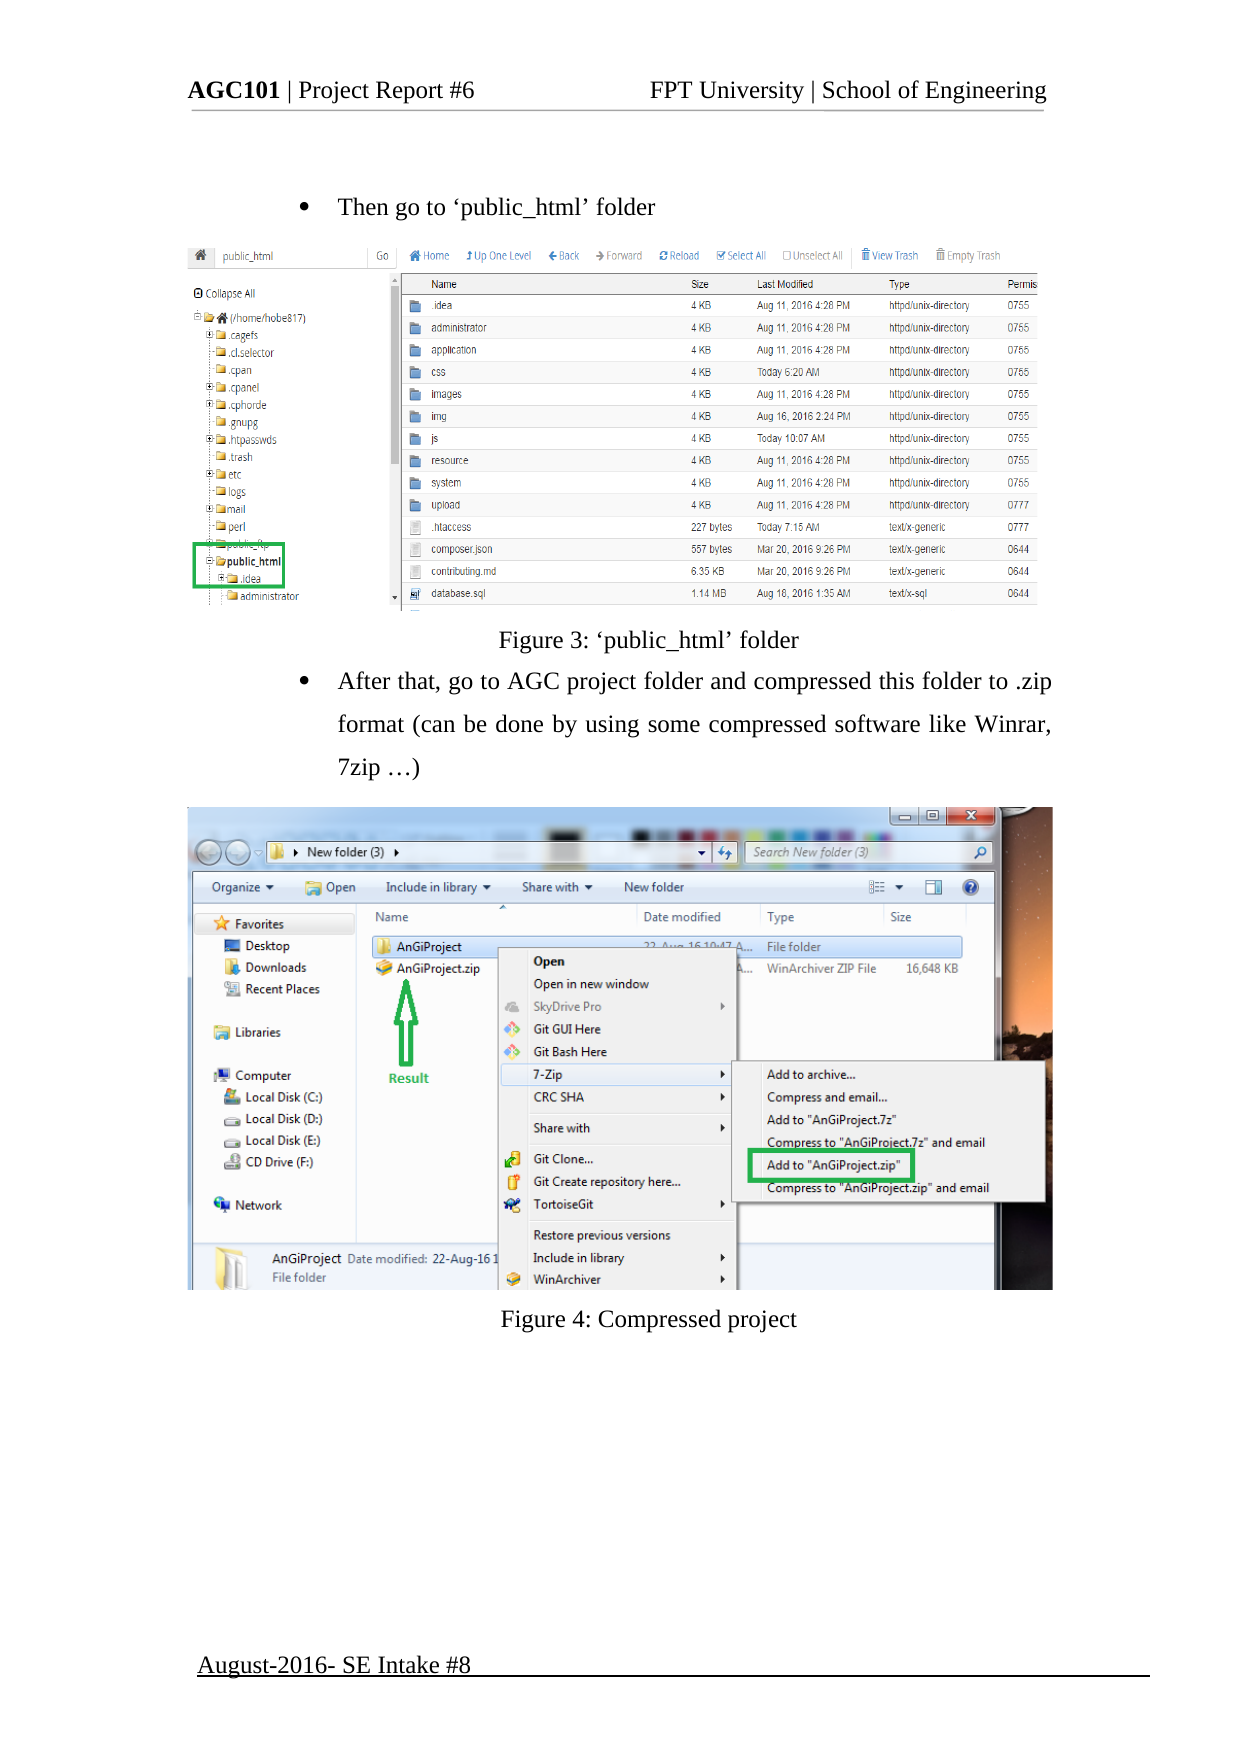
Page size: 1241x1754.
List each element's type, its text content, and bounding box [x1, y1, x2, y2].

picture [187, 248, 1038, 611]
picture [187, 807, 1053, 1290]
text Figure 3: ‘public_html’ folder [244, 625, 1053, 653]
text Figure 4: Compressed project [244, 1304, 1053, 1333]
list Then go to ‘public_html’ folder [300, 192, 1053, 221]
list After that, go to AGC project folder and compressed this folder to .zip format (can be done by using some compressed software like Winrar, 7zip …) [300, 666, 1053, 781]
